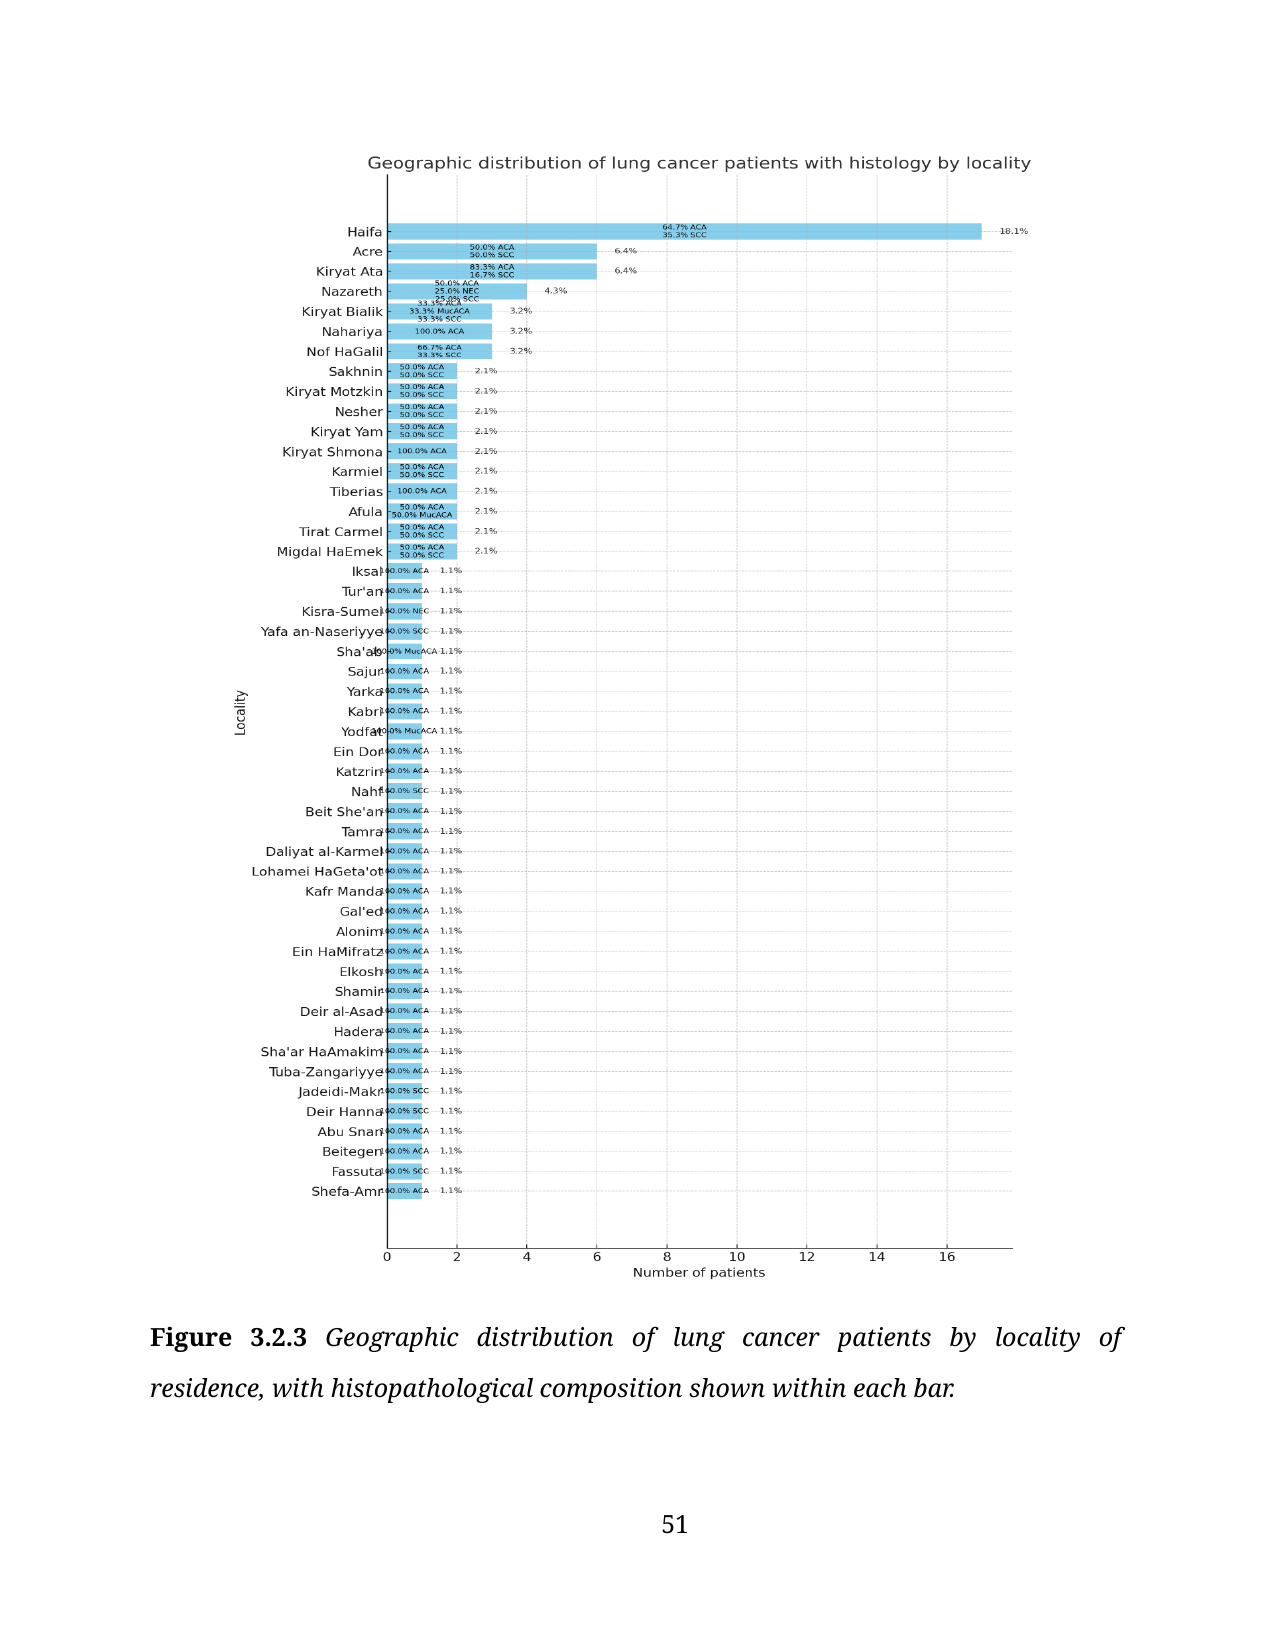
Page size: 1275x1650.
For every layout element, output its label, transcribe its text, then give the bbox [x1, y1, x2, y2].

text Figure 3.2.3 Geographic distribution of lung cancer patients by locality of residence, with histopathological composition shown within each bar. [150, 1319, 1125, 1404]
picture [225, 150, 1039, 1286]
